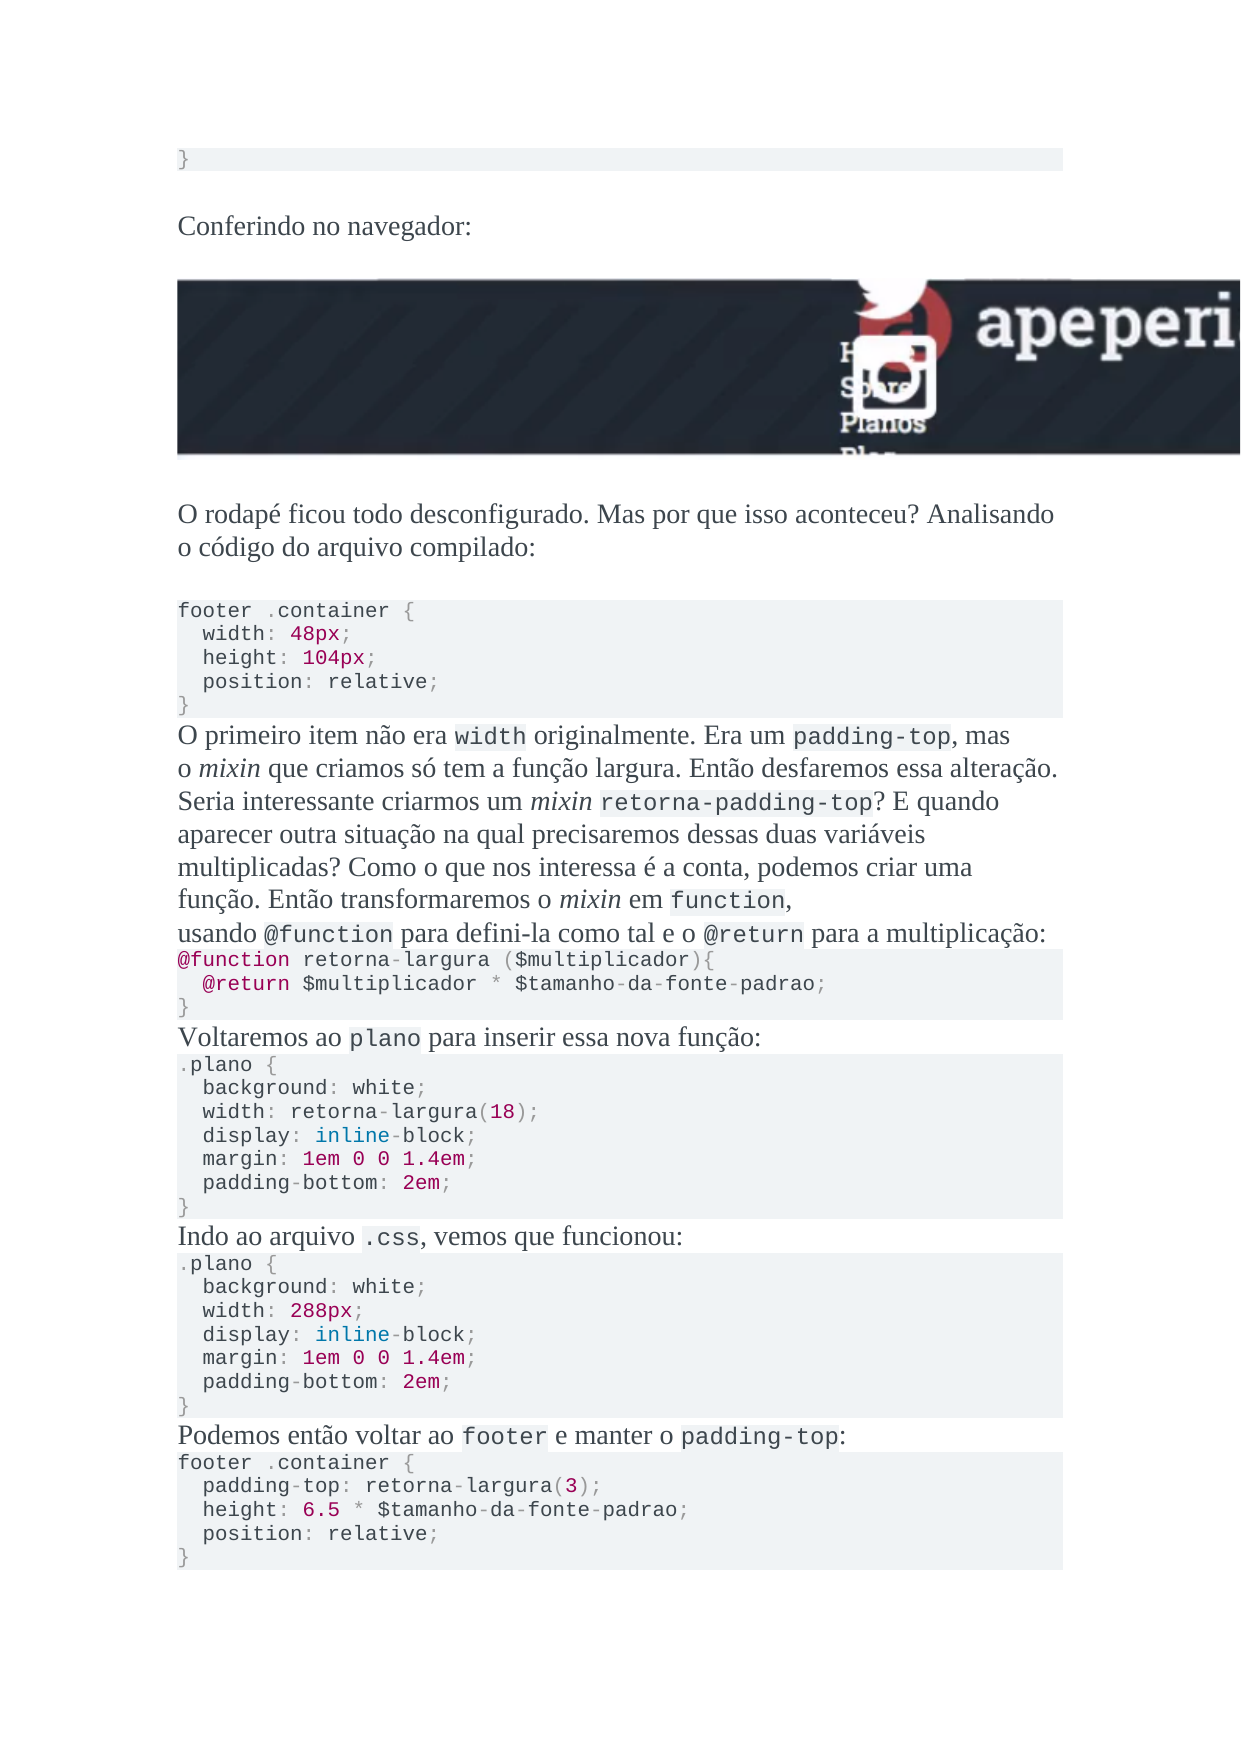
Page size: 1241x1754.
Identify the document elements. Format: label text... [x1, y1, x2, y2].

text footer .container { [177, 600, 1063, 623]
text width: 48px; [177, 623, 1063, 647]
text position: relative; [177, 671, 1063, 694]
text } [177, 1395, 1063, 1418]
text O primeiro item não era width originalmente. Era um padding-top, mas o mixin que criamos só tem a função largura. Então desfaremos essa alteração. Seria interessante criarmos um mixin retorna-padding-top? E quando aparecer outra situação na qual precisaremos dessas duas variáveis multiplicadas? Como o que nos interessa é a conta, podemos criar uma função. Então transformaremos o mixin em function, usando @function para defini-la como tal e o @return para a multiplicação: [177, 718, 1063, 949]
text Indo ao arquivo .css, vemos que funcionou: [177, 1219, 1063, 1253]
text Conferindo no navegador: [177, 209, 1063, 241]
text padding-top: retorna-largura(3); [177, 1476, 1063, 1499]
text O rodapé ficou todo desconfigurado. Mas por que isso aconteceu? Analisando o código do arquivo compilado: [177, 497, 1063, 562]
text background: white; [177, 1077, 1063, 1101]
text .plano { [177, 1253, 1063, 1276]
text } [177, 1546, 1063, 1570]
text height: 6.5 * $tamanho-da-fonte-padrao; [177, 1499, 1063, 1523]
text } [177, 694, 1063, 718]
text Voltaremos ao plano para inserir essa nova função: [177, 1020, 1063, 1054]
text } [177, 1196, 1063, 1219]
text margin: 1em 0 0 1.4em; [177, 1347, 1063, 1371]
text @function retorna-largura ($multiplicador){ [177, 949, 1063, 973]
text display: inline-block; [177, 1125, 1063, 1148]
text Podemos então voltar ao footer e manter o padding-top: [177, 1418, 1063, 1452]
text padding-bottom: 2em; [177, 1371, 1063, 1395]
text width: 288px; [177, 1300, 1063, 1324]
text background: white; [177, 1276, 1063, 1300]
text padding-bottom: 2em; [177, 1172, 1063, 1196]
text .plano { [177, 1054, 1063, 1077]
text position: relative; [177, 1523, 1063, 1546]
text height: 104px; [177, 647, 1063, 671]
text } [177, 148, 1063, 171]
text display: inline-block; [177, 1324, 1063, 1347]
text @return $multiplicador * $tamanho-da-fonte-padrao; [177, 973, 1063, 997]
picture [177, 278, 1241, 460]
text margin: 1em 0 0 1.4em; [177, 1148, 1063, 1172]
text width: retorna-largura(18); [177, 1101, 1063, 1125]
text } [177, 997, 1063, 1020]
text footer .container { [177, 1452, 1063, 1476]
